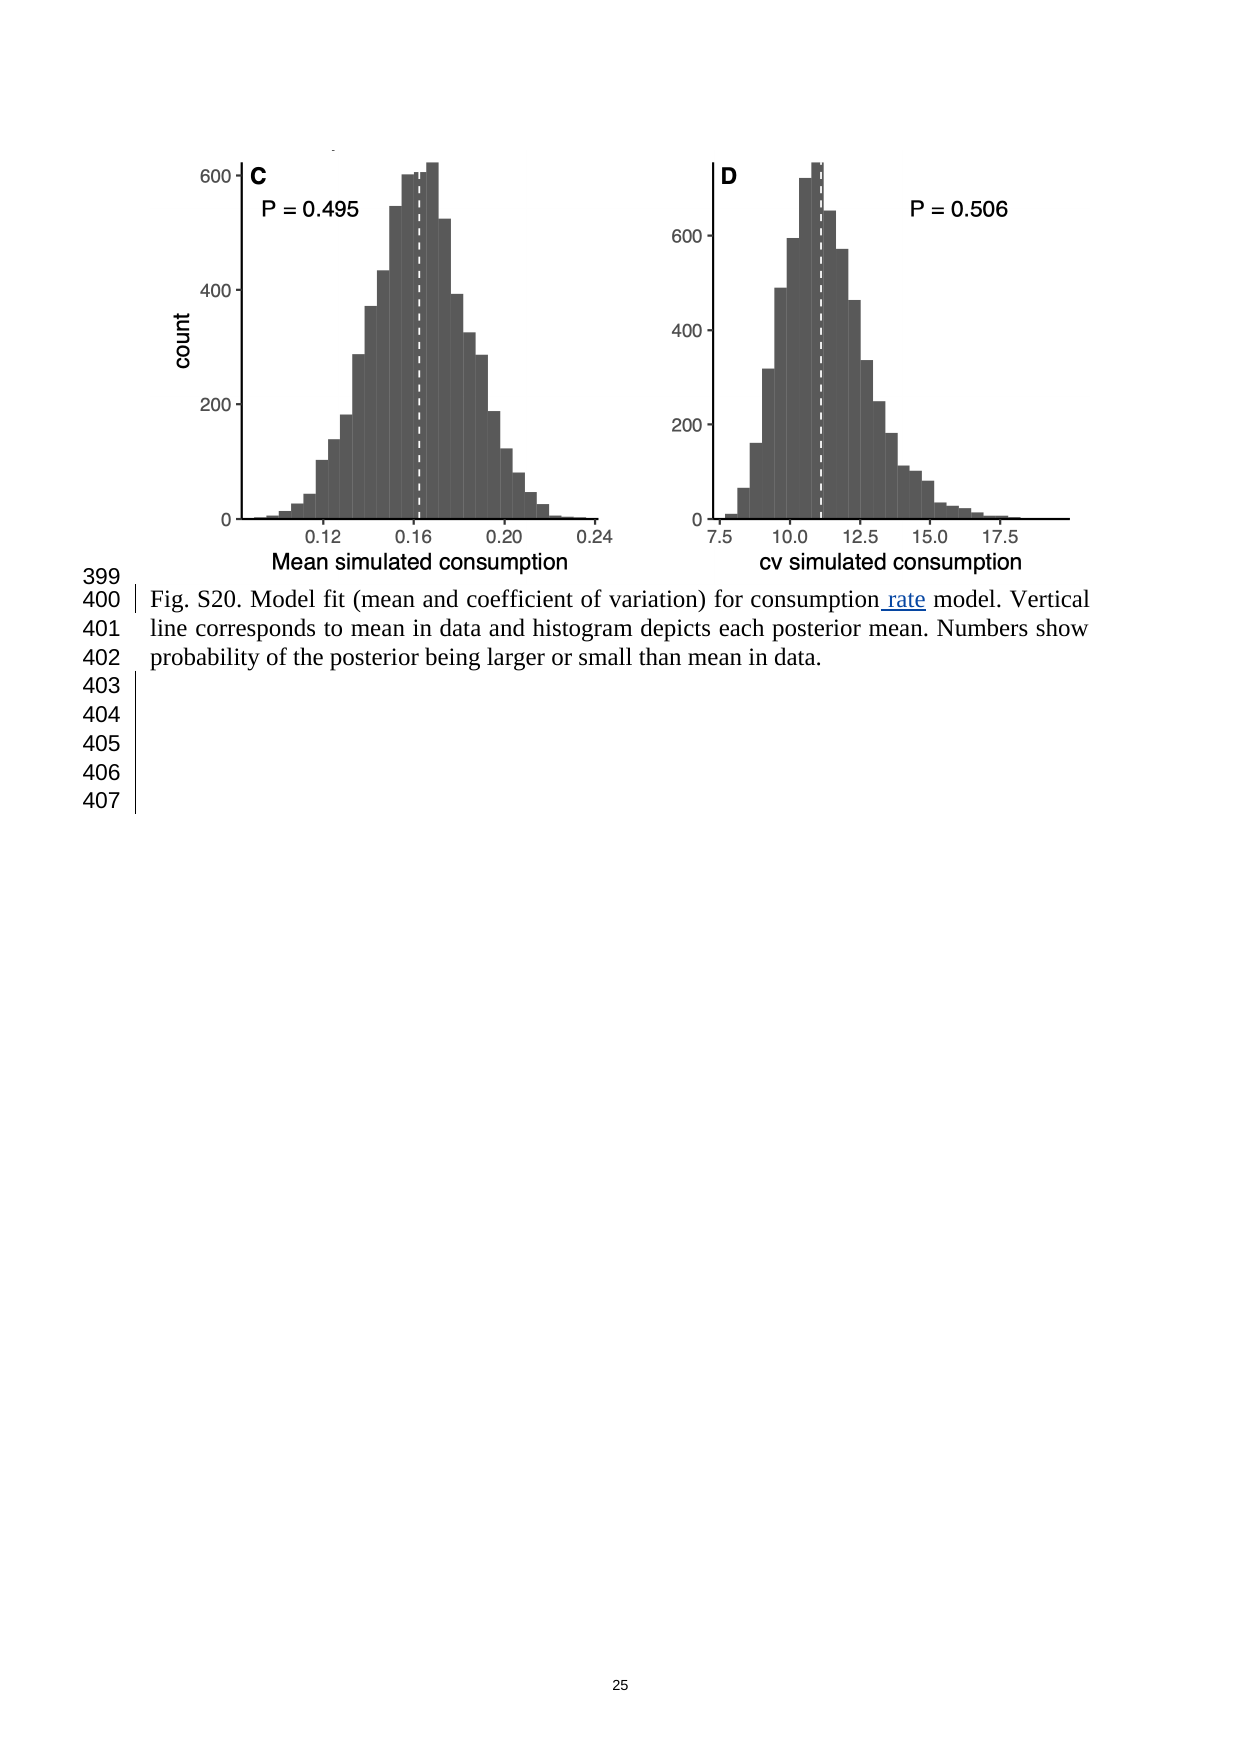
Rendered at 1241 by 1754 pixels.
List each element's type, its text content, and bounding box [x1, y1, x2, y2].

picture [150, 150, 1091, 585]
text Fig. S20. Model fit (mean and coefficient of variation) for consumption model. Vertical line corresponds to mean in data and histogram depicts each posterior mean. Numbers show probability of the posterior being larger or small than mean in data. [150, 585, 1090, 671]
